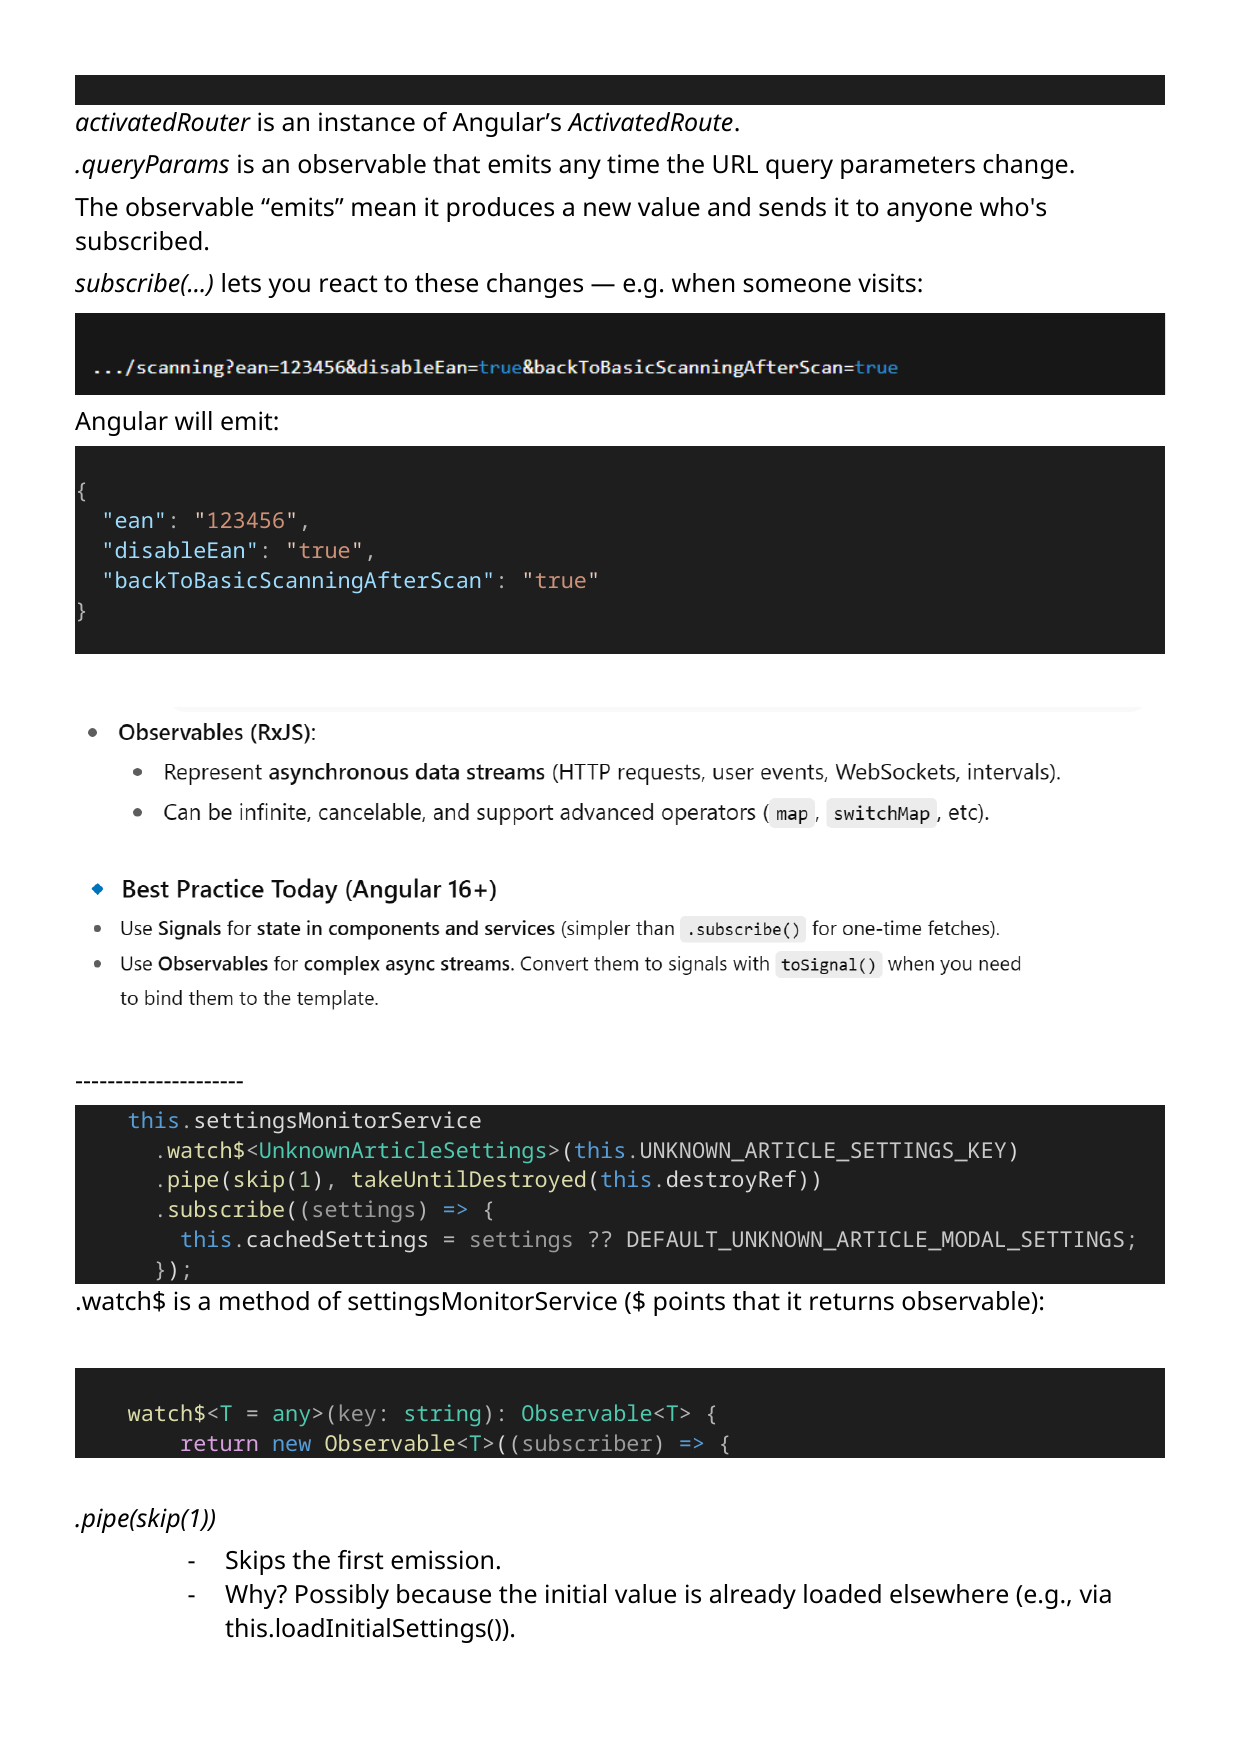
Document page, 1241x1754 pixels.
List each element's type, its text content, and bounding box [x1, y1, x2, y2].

text return new Observable<T>((subscriber) => { [75, 1428, 1165, 1458]
text .watch$<UnknownArticleSettings>(this.UNKNOWN_ARTICLE_SETTINGS_KEY) [75, 1135, 1165, 1164]
picture [75, 313, 1166, 395]
text } [75, 594, 1165, 624]
text activatedRouter is an instance of Angular’s ActivatedRoute. [75, 105, 1165, 139]
text .subscribe((settings) => { [75, 1194, 1165, 1224]
text .pipe(skip(1)) [75, 1500, 1165, 1534]
text "ean": "123456", [75, 505, 1165, 535]
text .queryParams is an observable that emits any time the URL query parameters change. [75, 147, 1165, 181]
list Why? Possibly because the initial value is already loaded elsewhere (e.g., via this.loadInitialSettings()). [187, 1577, 1165, 1645]
text this.cachedSettings = settings ?? DEFAULT_UNKNOWN_ARTICLE_MODAL_SETTINGS; [75, 1224, 1165, 1254]
picture [67, 859, 1080, 1012]
picture [58, 707, 1149, 832]
text watch$<T = any>(key: string): Observable<T> { [75, 1398, 1165, 1428]
text this.settingsMonitorService [75, 1105, 1165, 1135]
text .watch$ is a method of settingsMonitorService ($ points that it returns observable): [75, 1284, 1165, 1318]
text Angular will emit: [75, 395, 1165, 437]
text "backToBasicScanningAfterScan": "true" [75, 565, 1165, 594]
text .pipe(skip(1), takeUntilDestroyed(this.destroyRef)) [75, 1164, 1165, 1194]
text subscribe(...) lets you react to these changes — e.g. when someone visits: [75, 266, 1165, 300]
text }); [75, 1254, 1165, 1284]
text The observable “emits” mean it produces a new value and sends it to anyone who's subscribed. [75, 189, 1165, 258]
list Skips the first emission. [187, 1543, 1165, 1577]
text { [75, 475, 1165, 505]
text "disableEan": "true", [75, 535, 1165, 565]
text --------------------- [75, 1062, 1165, 1097]
